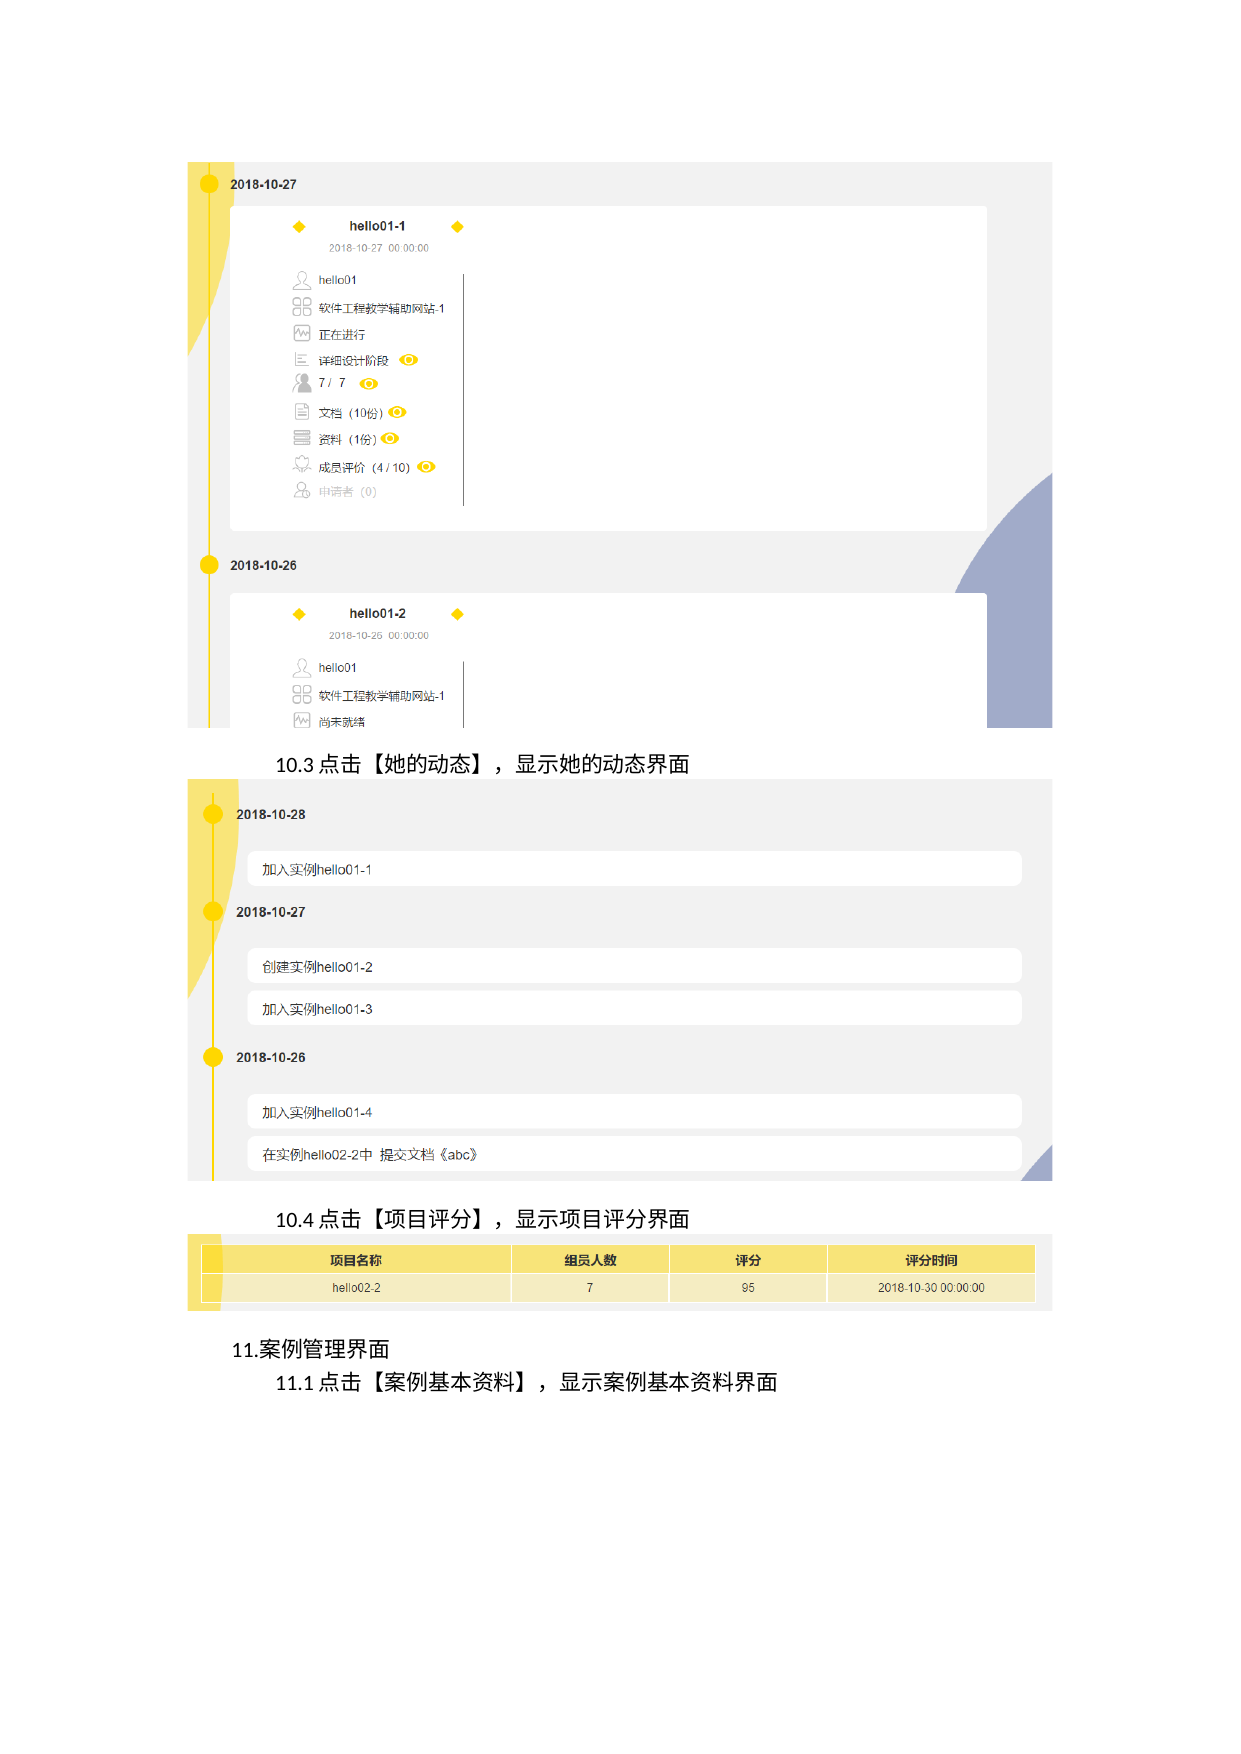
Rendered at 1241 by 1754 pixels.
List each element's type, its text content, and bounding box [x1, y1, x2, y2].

picture [187, 162, 1053, 728]
list 11.案例管理界面 [231, 1332, 1053, 1364]
list 10.4 点击【项目评分】，显示项目评分界面 [231, 1202, 1053, 1234]
picture [187, 1234, 1053, 1311]
list 11.1 点击【案例基本资料】，显示案例基本资料界面 [231, 1364, 1053, 1397]
picture [187, 779, 1053, 1181]
list 10.3点击【她的动态】，显示她的动态界面 [231, 747, 1053, 779]
